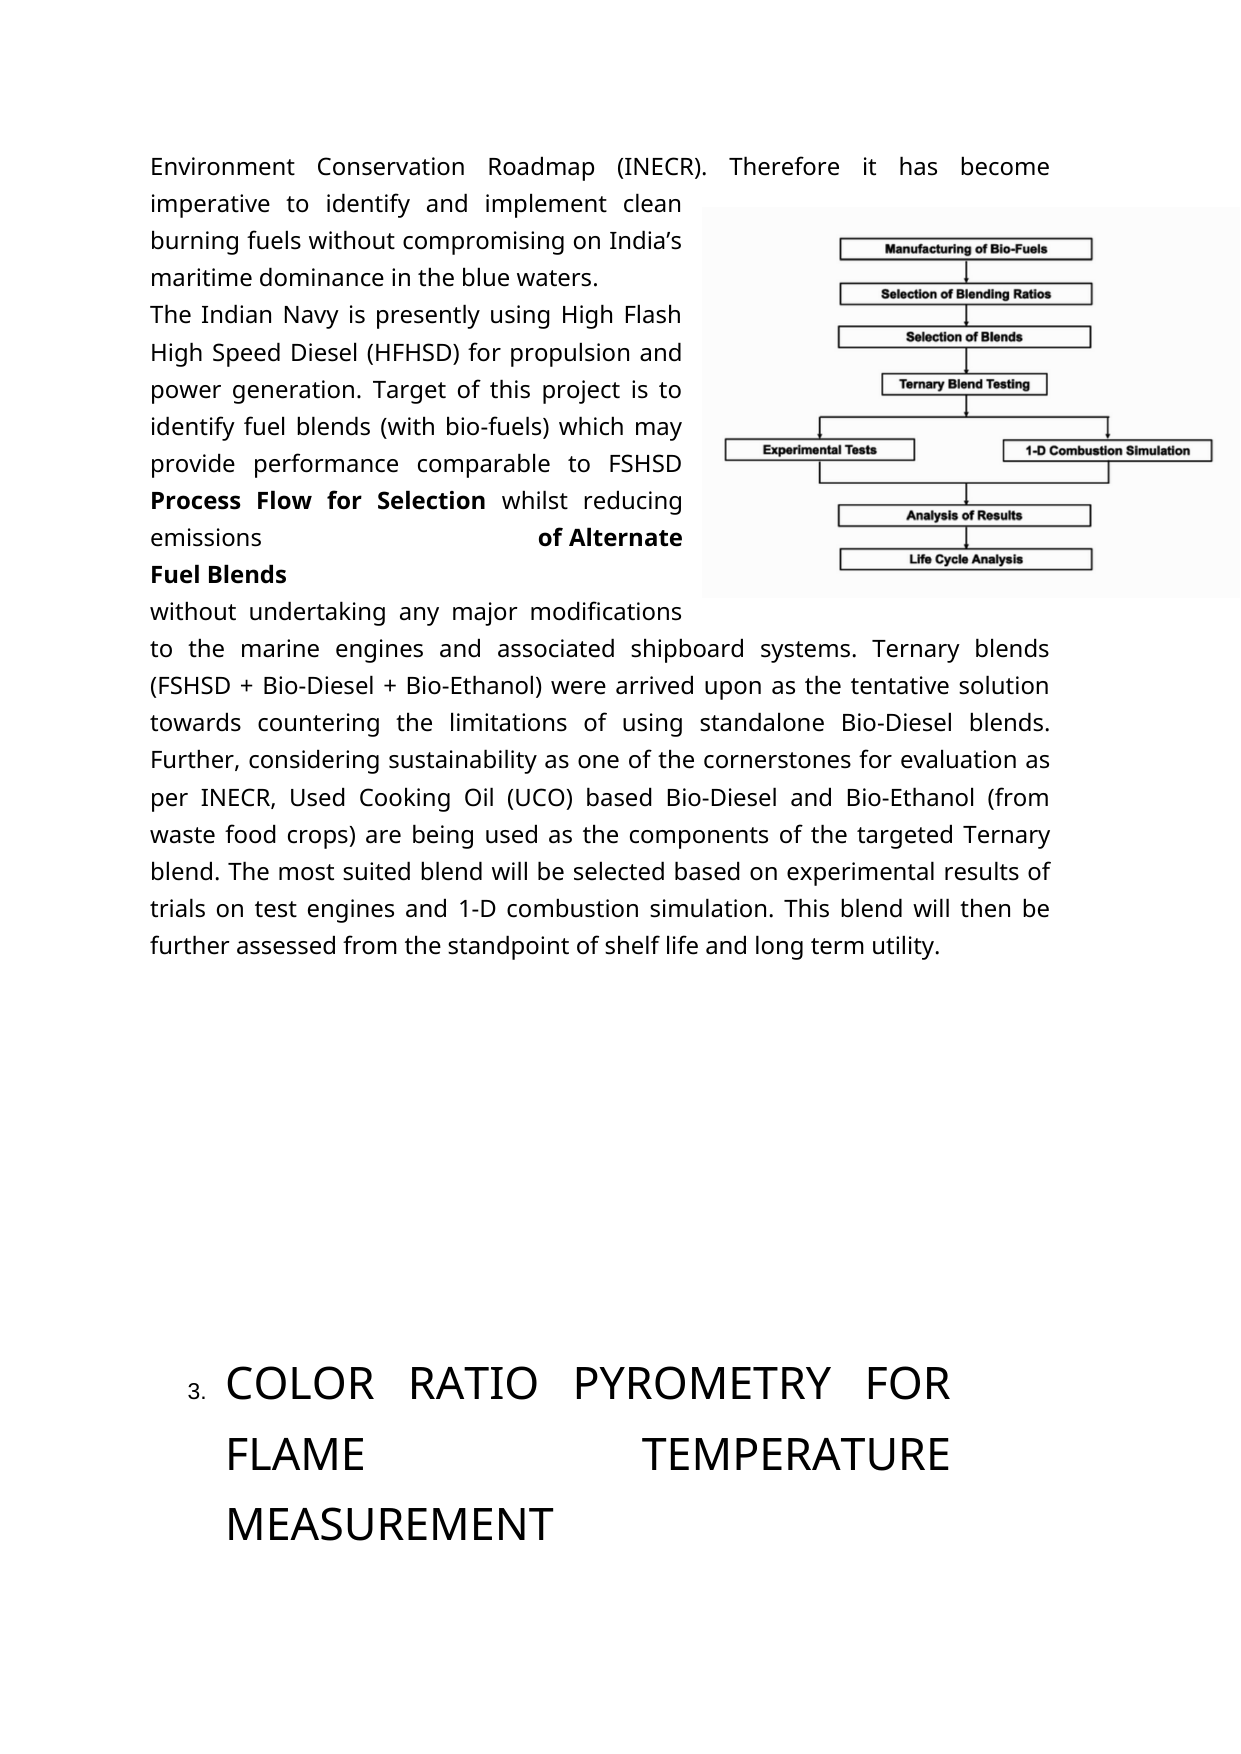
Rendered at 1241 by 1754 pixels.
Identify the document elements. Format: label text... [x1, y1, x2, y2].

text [150, 150, 1051, 294]
text The Indian Navy is presently using High Flash High Speed Diesel (HFHSD) for propulsion and power generation. Target of this project is to identify fuel blends (with bio-fuels) which may provide performance comparable to FSHSD Process Flow for Selection whilst reducing emissions of Alternate Fuel Blends [150, 298, 701, 591]
picture [701, 207, 1240, 598]
list COLOR RATIO PYROMETRY FOR FLAME TEMPERATURE MEASUREMENT [187, 1351, 951, 1554]
text without undertaking any major modifications to the marine engines and associated shipboard systems. Ternary blends (FSHSD + Bio-Diesel + Bio-Ethanol) were arrived upon as the tentative solution towards countering the limitations of using standalone Bio-Diesel blends. Further, considering sustainability as one of the cornerstones for evaluation as per INECR, Used Cooking Oil (UCO) based Bio-Diesel and Bio-Ethanol (from waste food crops) are being used as the components of the targeted Ternary blend. The most suited blend will be selected based on experimental results of trials on test engines and 1-D combustion simulation. This blend will then be further assessed from the standpoint of shelf life and long term utility. [150, 595, 1051, 961]
